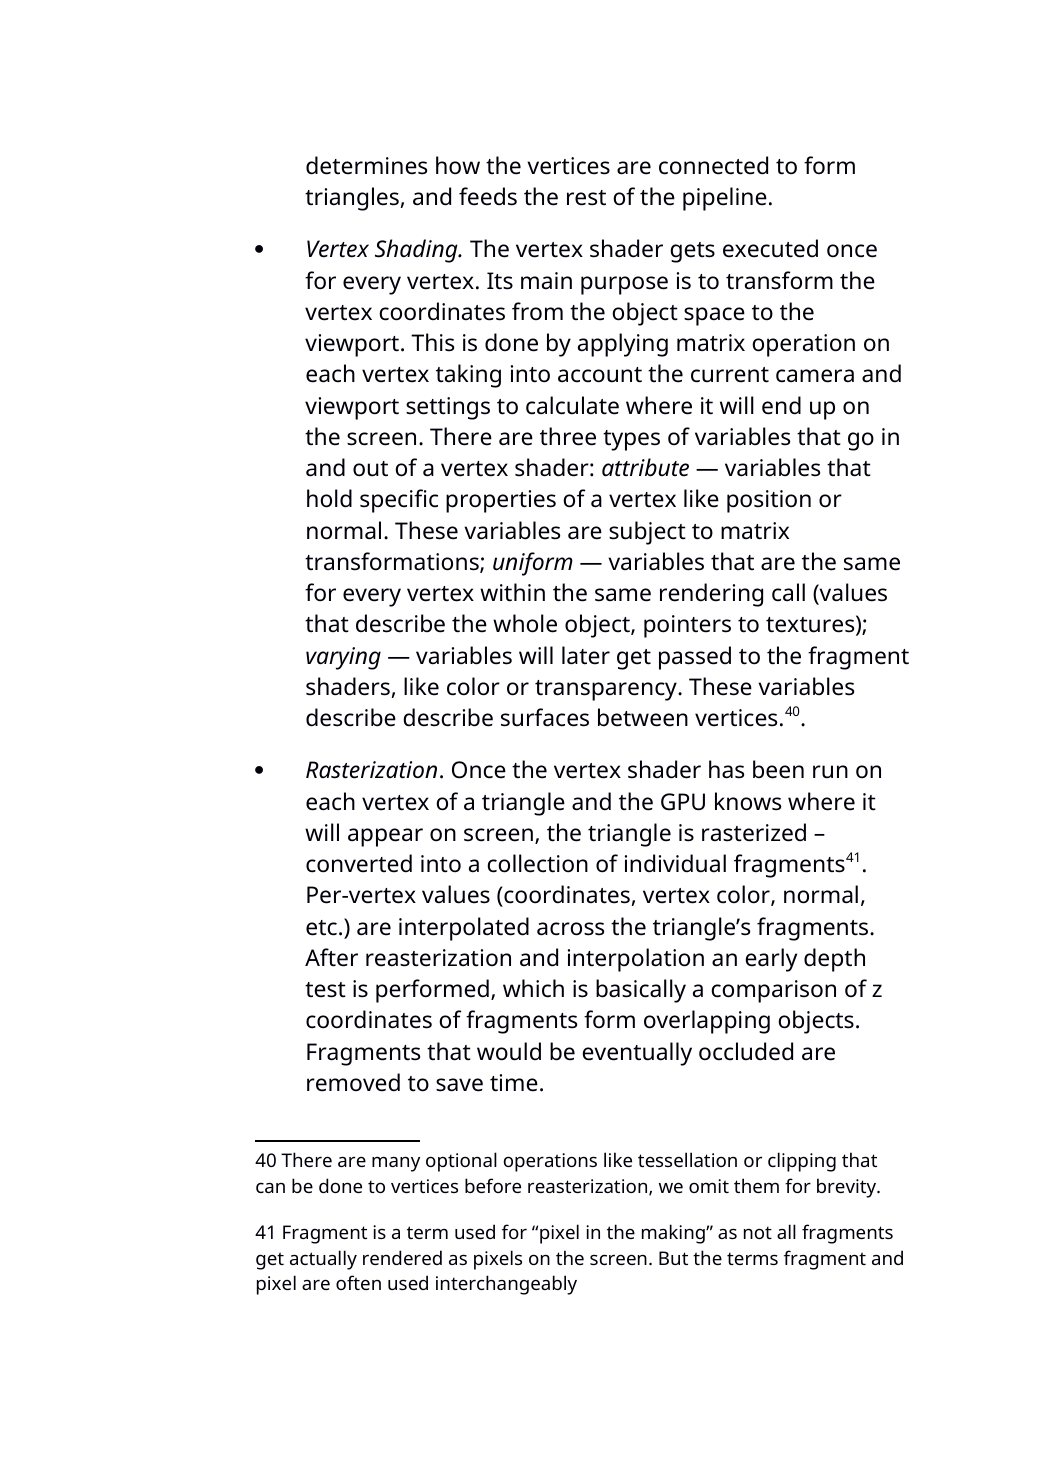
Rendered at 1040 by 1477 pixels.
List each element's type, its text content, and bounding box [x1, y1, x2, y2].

list Rasterization. Once the vertex shader has been run on each vertex of a triangle and the GPU knows where it will appear on screen, the triangle is rasterized – converted into a collection of individual fragments. Per-vertex values (coordinates, vertex color, normal, etc.) are interpolated across the triangle’s fragments. After reasterization and interpolation an early depth test is performed, which is basically a comparison of z coordinates of fragments form overlapping objects. Fragments that would be eventually occluded are removed to save time. [255, 754, 910, 1098]
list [255, 150, 910, 212]
list Vertex Shading. The vertex shader gets executed once for every vertex. Its main purpose is to transform the vertex coordinates from the object space to the viewport. This is done by applying matrix operation on each vertex taking into account the current camera and viewport settings to calculate where it will end up on the screen. There are three types of variables that go in and out of a vertex shader: attribute — variables that hold specific properties of a vertex like position or normal. These variables are subject to matrix transformations; uniform — variables that are the same for every vertex within the same rendering call (values that describe the whole object, pointers to textures); varying — variables will later get passed to the fragment shaders, like color or transparency. These variables describe describe surfaces between vertices.. [255, 233, 910, 733]
